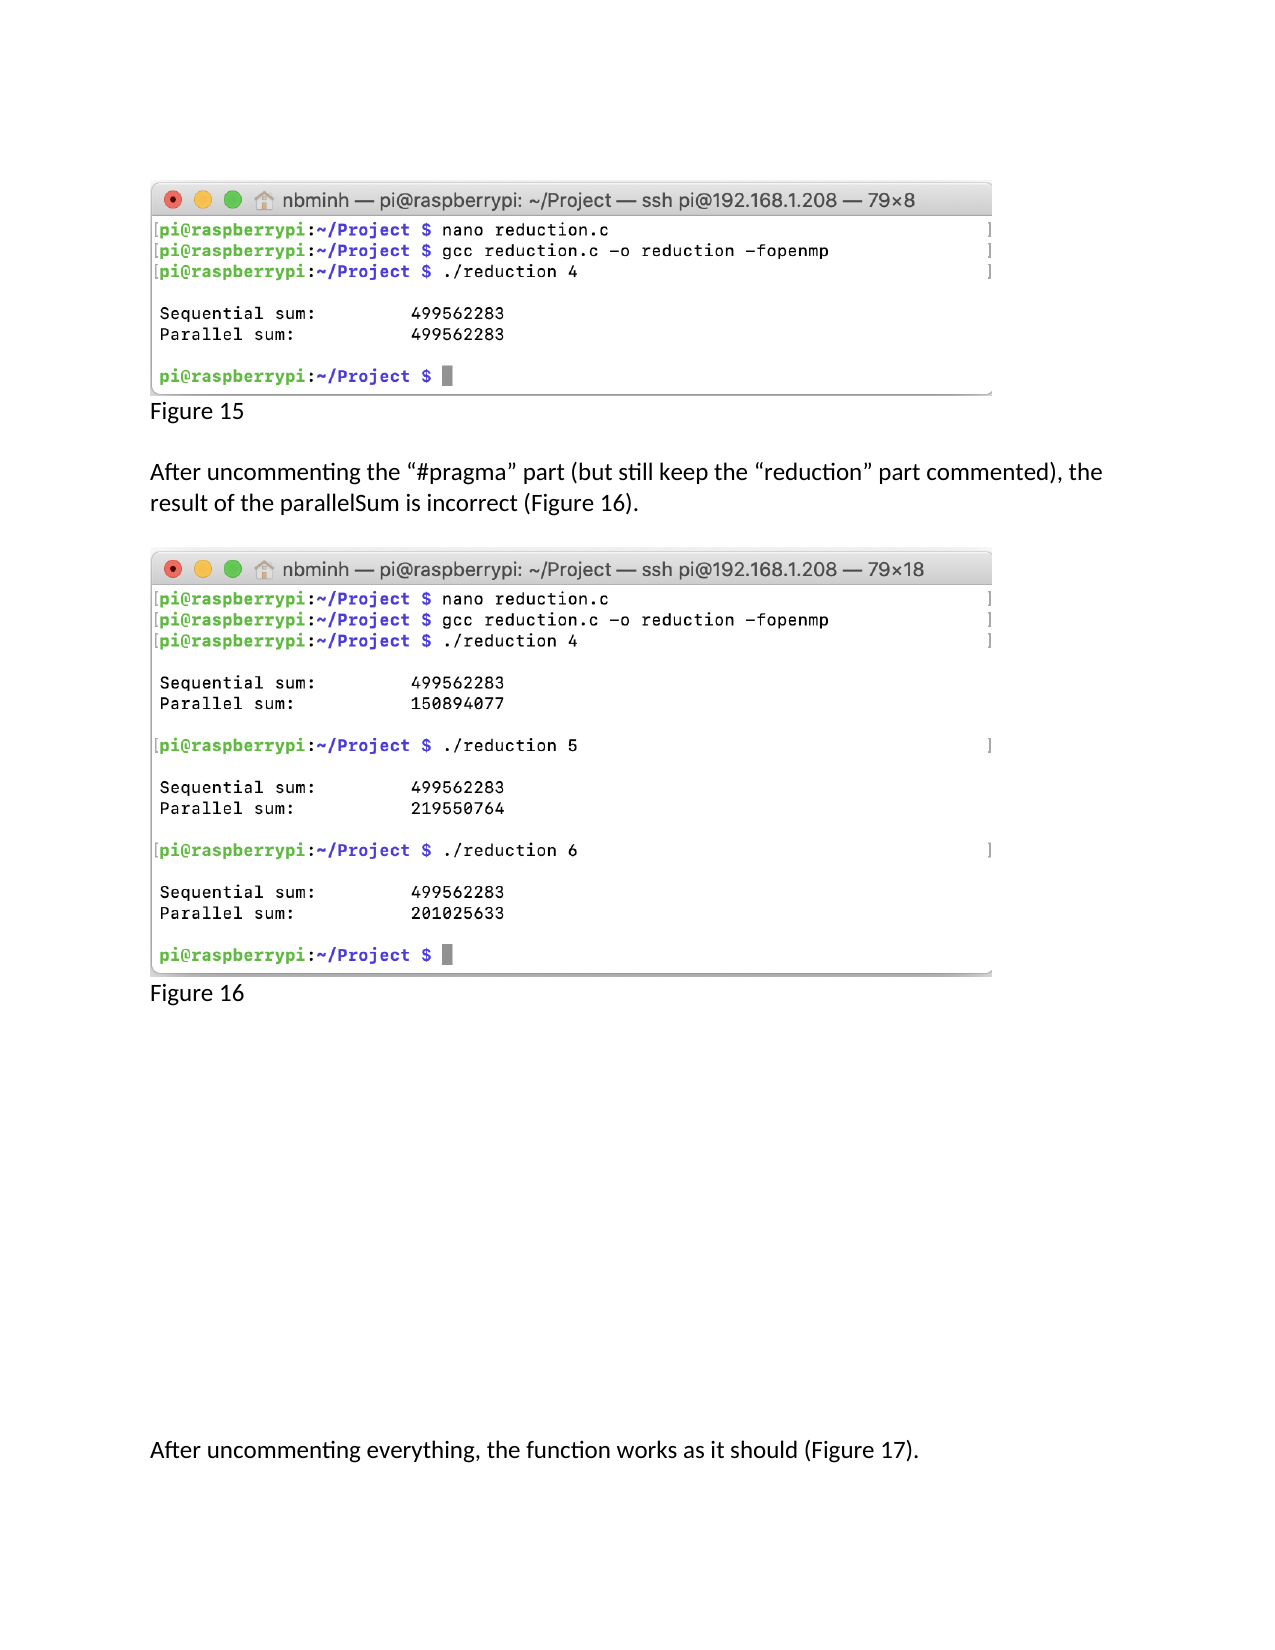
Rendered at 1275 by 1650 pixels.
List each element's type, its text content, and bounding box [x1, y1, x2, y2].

text Figure 16 [150, 977, 1125, 1007]
picture [150, 547, 992, 977]
text After uncommenting everything, the function works as it should (Figure 17). [150, 1434, 1125, 1465]
text After uncommenting the “#pragma” part (but still keep the “reduction” part commented), the result of the parallelSum is incorrect (Figure 16). [150, 456, 1125, 517]
picture [150, 180, 992, 396]
text Figure 15 [150, 395, 1125, 426]
